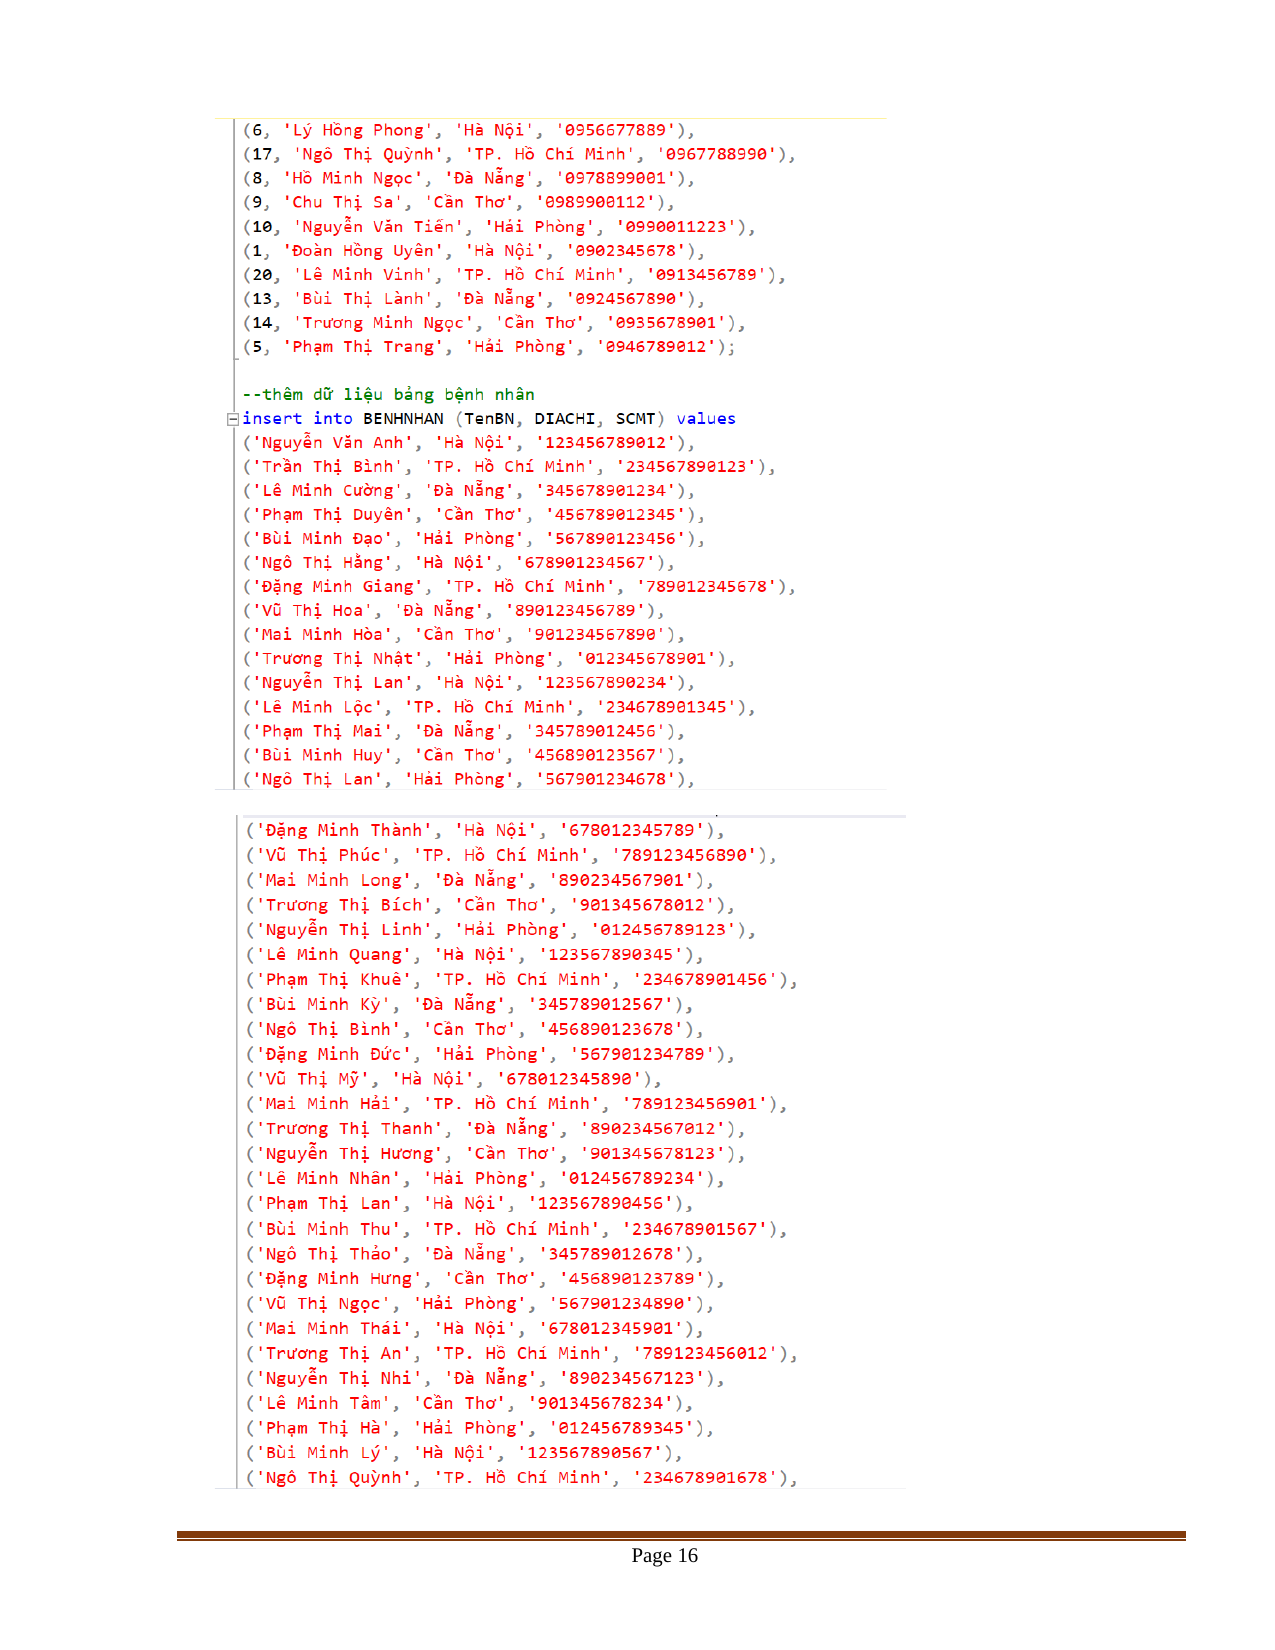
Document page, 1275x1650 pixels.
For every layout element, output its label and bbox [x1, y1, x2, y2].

picture [214, 815, 906, 1489]
picture [214, 118, 887, 790]
